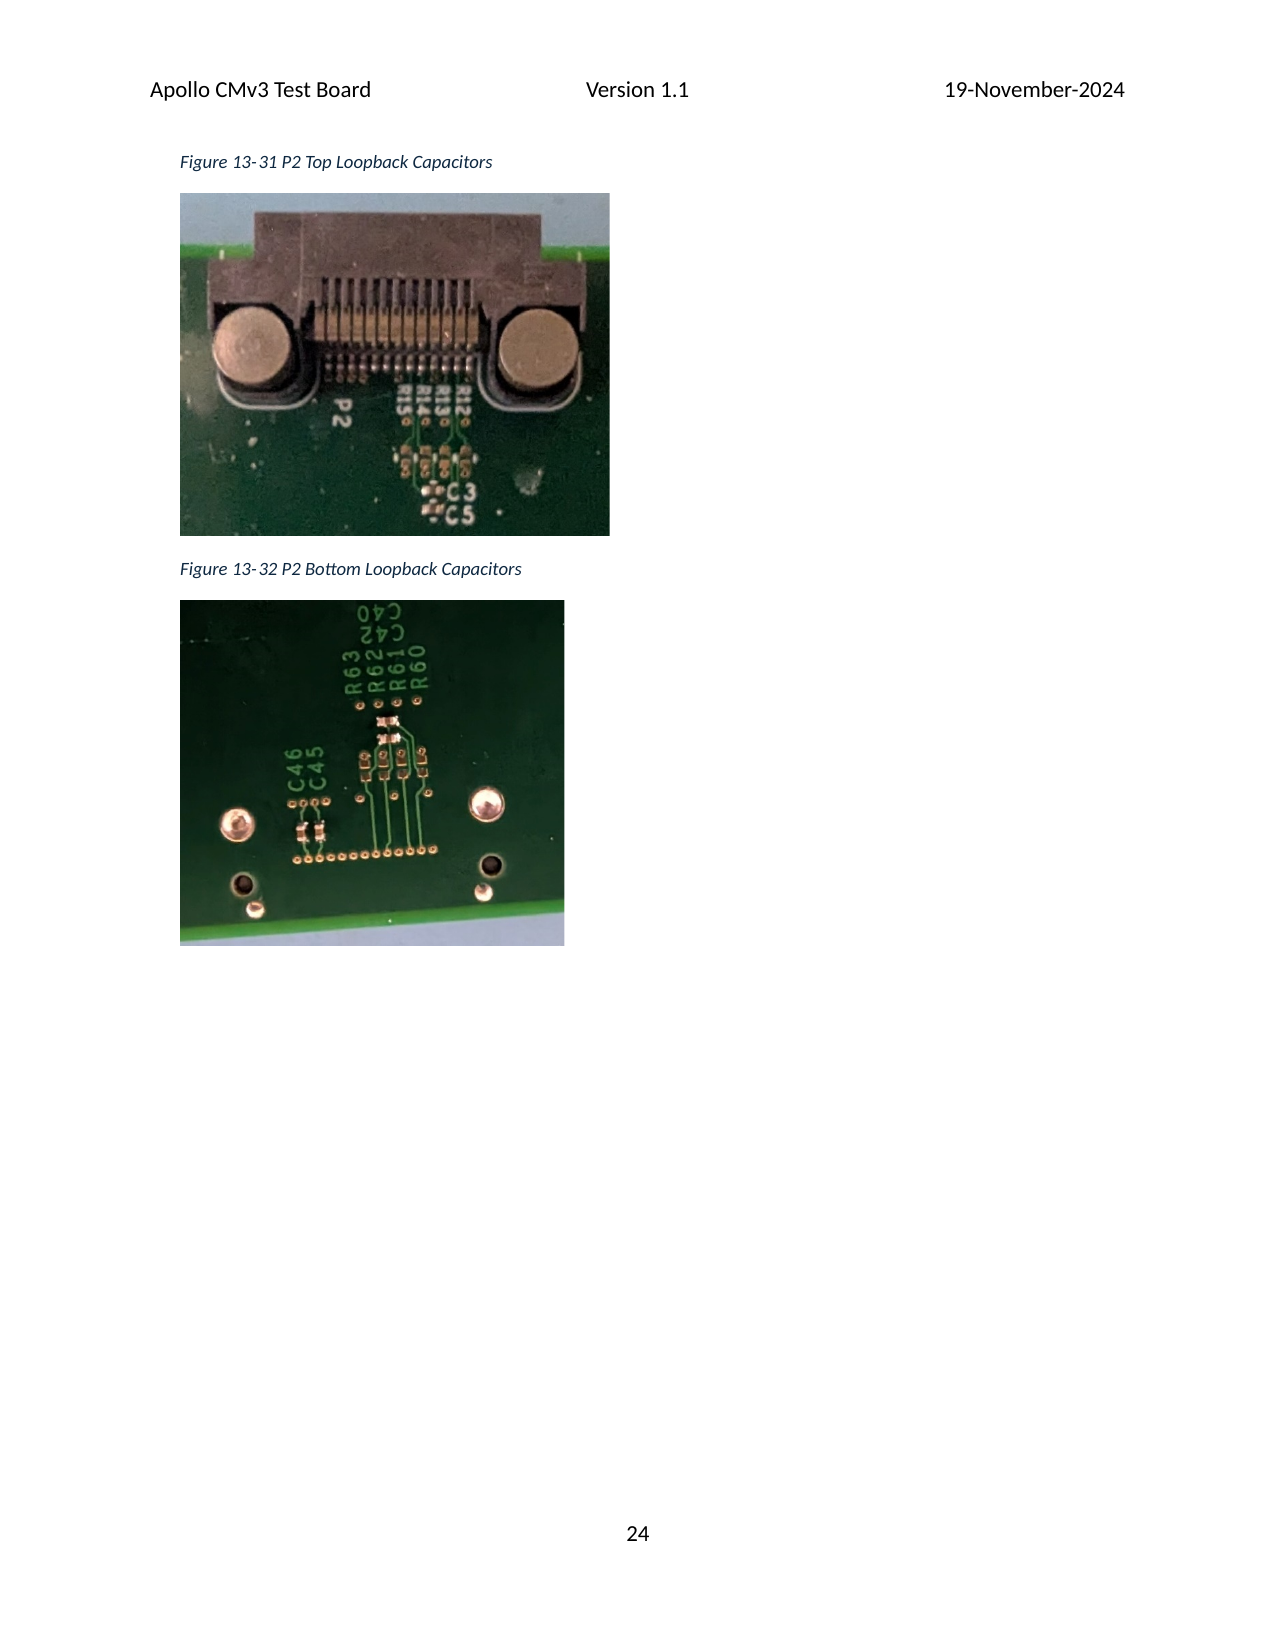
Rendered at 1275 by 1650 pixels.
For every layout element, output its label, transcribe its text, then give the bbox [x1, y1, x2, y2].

picture [180, 600, 565, 946]
picture [180, 193, 610, 536]
